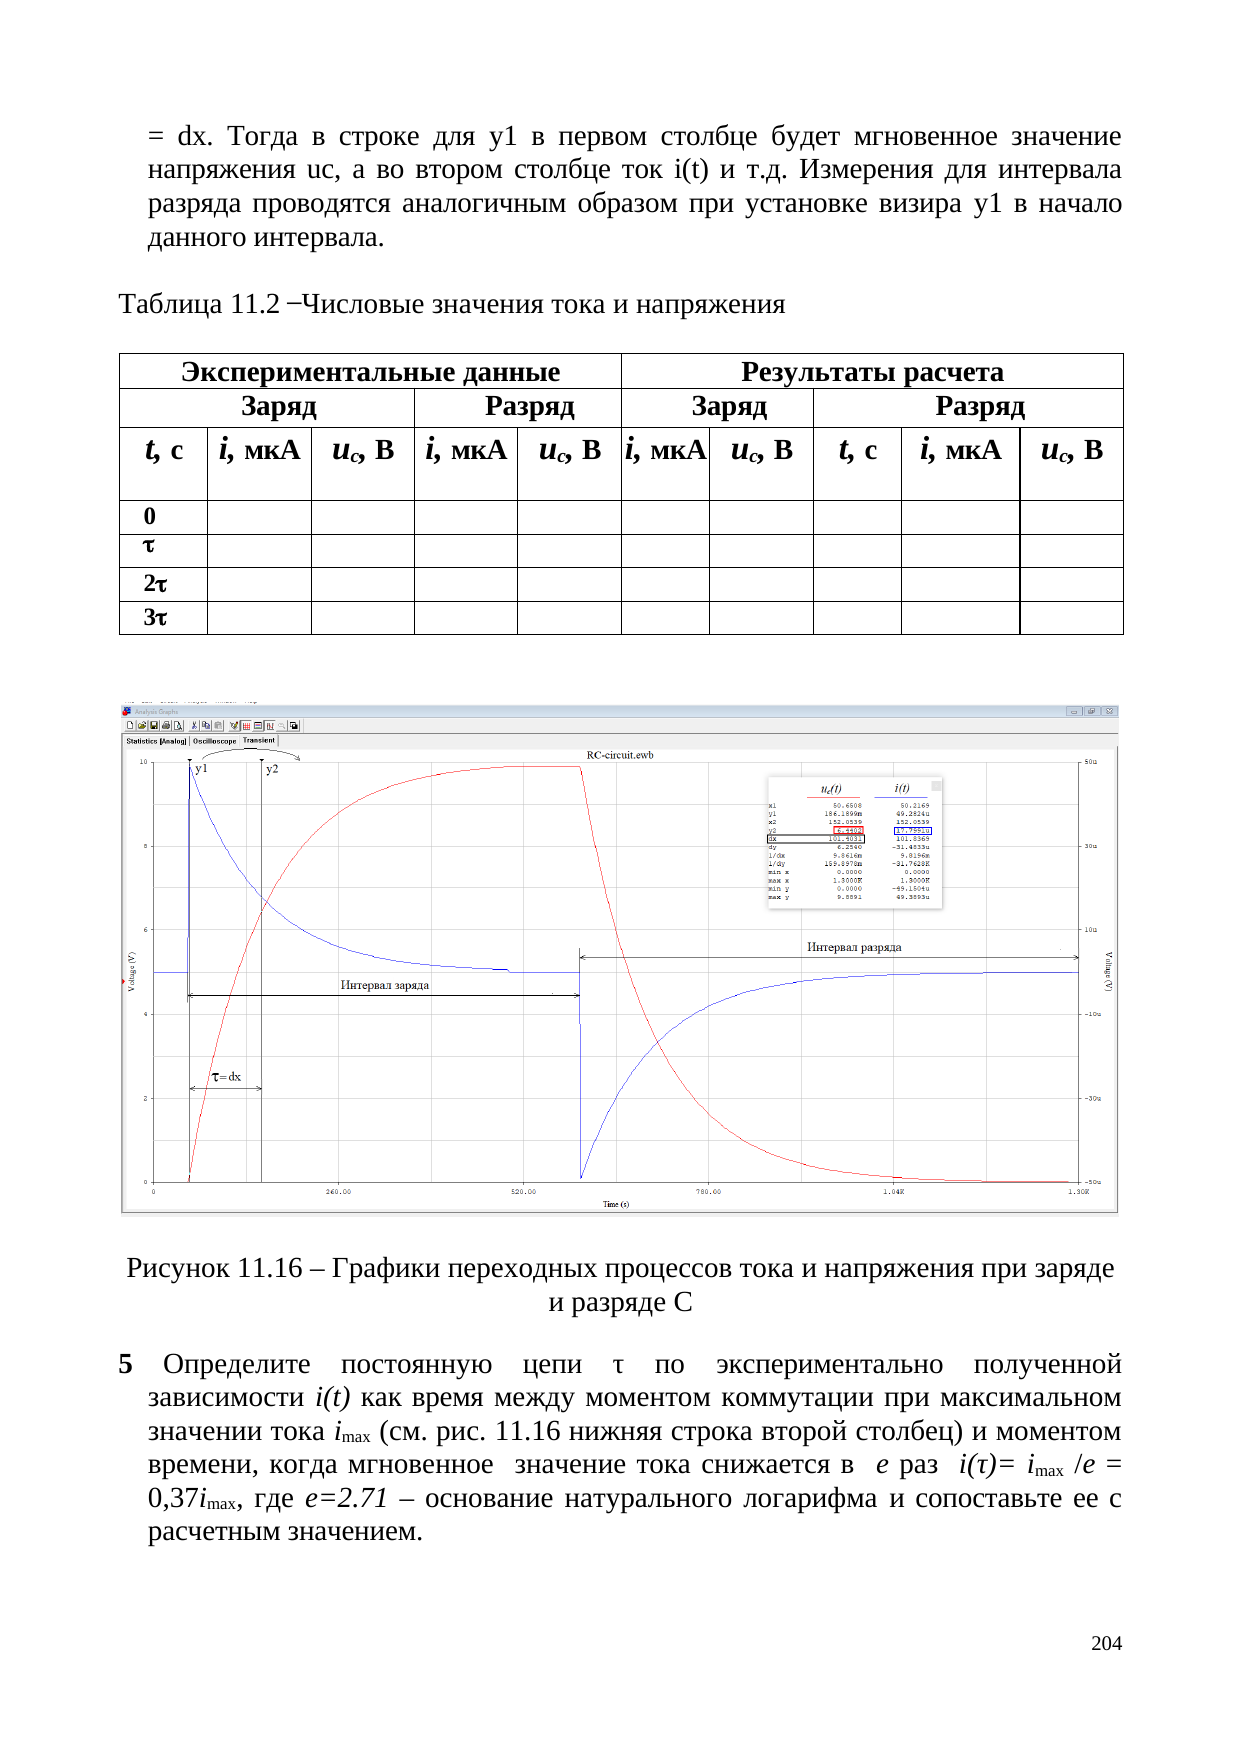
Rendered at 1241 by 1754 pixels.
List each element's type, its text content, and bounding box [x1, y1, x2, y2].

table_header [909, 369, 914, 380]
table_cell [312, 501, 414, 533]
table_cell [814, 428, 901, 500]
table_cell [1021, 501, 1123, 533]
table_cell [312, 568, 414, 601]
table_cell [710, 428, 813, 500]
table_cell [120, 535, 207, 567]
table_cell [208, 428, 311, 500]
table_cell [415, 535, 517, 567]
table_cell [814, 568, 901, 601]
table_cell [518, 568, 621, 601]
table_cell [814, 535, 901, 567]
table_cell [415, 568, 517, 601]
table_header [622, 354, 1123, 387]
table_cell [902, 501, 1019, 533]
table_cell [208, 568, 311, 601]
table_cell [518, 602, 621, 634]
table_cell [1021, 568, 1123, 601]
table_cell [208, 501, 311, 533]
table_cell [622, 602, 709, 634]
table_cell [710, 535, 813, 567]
text 5 Определите постоянную цепи τ по экспериментально полученной зависимости i(t) как время между моментом коммутации при максимальном значении тока imax (см. рис. 11.16 нижняя строка второй столбец) и моментом времени, когда мгновенное значение тока снижается в e раз i(τ)= imax /e = 0,37imax, где e=2.71 – основание натурального логарифма и сопоставьте ее с расчетным значением. [118, 1346, 1122, 1547]
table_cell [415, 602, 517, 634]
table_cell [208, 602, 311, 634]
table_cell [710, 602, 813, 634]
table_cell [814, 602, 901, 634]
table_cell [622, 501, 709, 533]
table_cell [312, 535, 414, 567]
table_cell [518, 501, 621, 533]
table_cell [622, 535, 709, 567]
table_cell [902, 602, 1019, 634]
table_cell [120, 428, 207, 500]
text Рисунок 11.16 – Графики переходных процессов тока и напряжения при заряде и разряде C [118, 1251, 1123, 1318]
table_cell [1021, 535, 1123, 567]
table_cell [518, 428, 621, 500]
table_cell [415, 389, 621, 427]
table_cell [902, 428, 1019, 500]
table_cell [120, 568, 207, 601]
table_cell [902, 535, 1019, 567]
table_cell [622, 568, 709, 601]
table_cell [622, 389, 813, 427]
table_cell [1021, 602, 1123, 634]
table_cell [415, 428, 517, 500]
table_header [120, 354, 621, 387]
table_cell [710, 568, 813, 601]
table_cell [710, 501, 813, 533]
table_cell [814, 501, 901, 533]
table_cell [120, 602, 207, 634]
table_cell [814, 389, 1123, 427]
picture [121, 702, 1122, 1217]
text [118, 118, 1123, 252]
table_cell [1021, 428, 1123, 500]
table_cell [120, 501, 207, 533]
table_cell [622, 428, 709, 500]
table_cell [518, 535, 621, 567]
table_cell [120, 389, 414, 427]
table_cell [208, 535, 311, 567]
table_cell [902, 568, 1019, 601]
text Таблица 11.2 ̶ Числовые значения тока и напряжения [118, 286, 1123, 319]
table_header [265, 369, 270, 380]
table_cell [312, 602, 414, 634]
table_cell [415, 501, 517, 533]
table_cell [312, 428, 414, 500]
